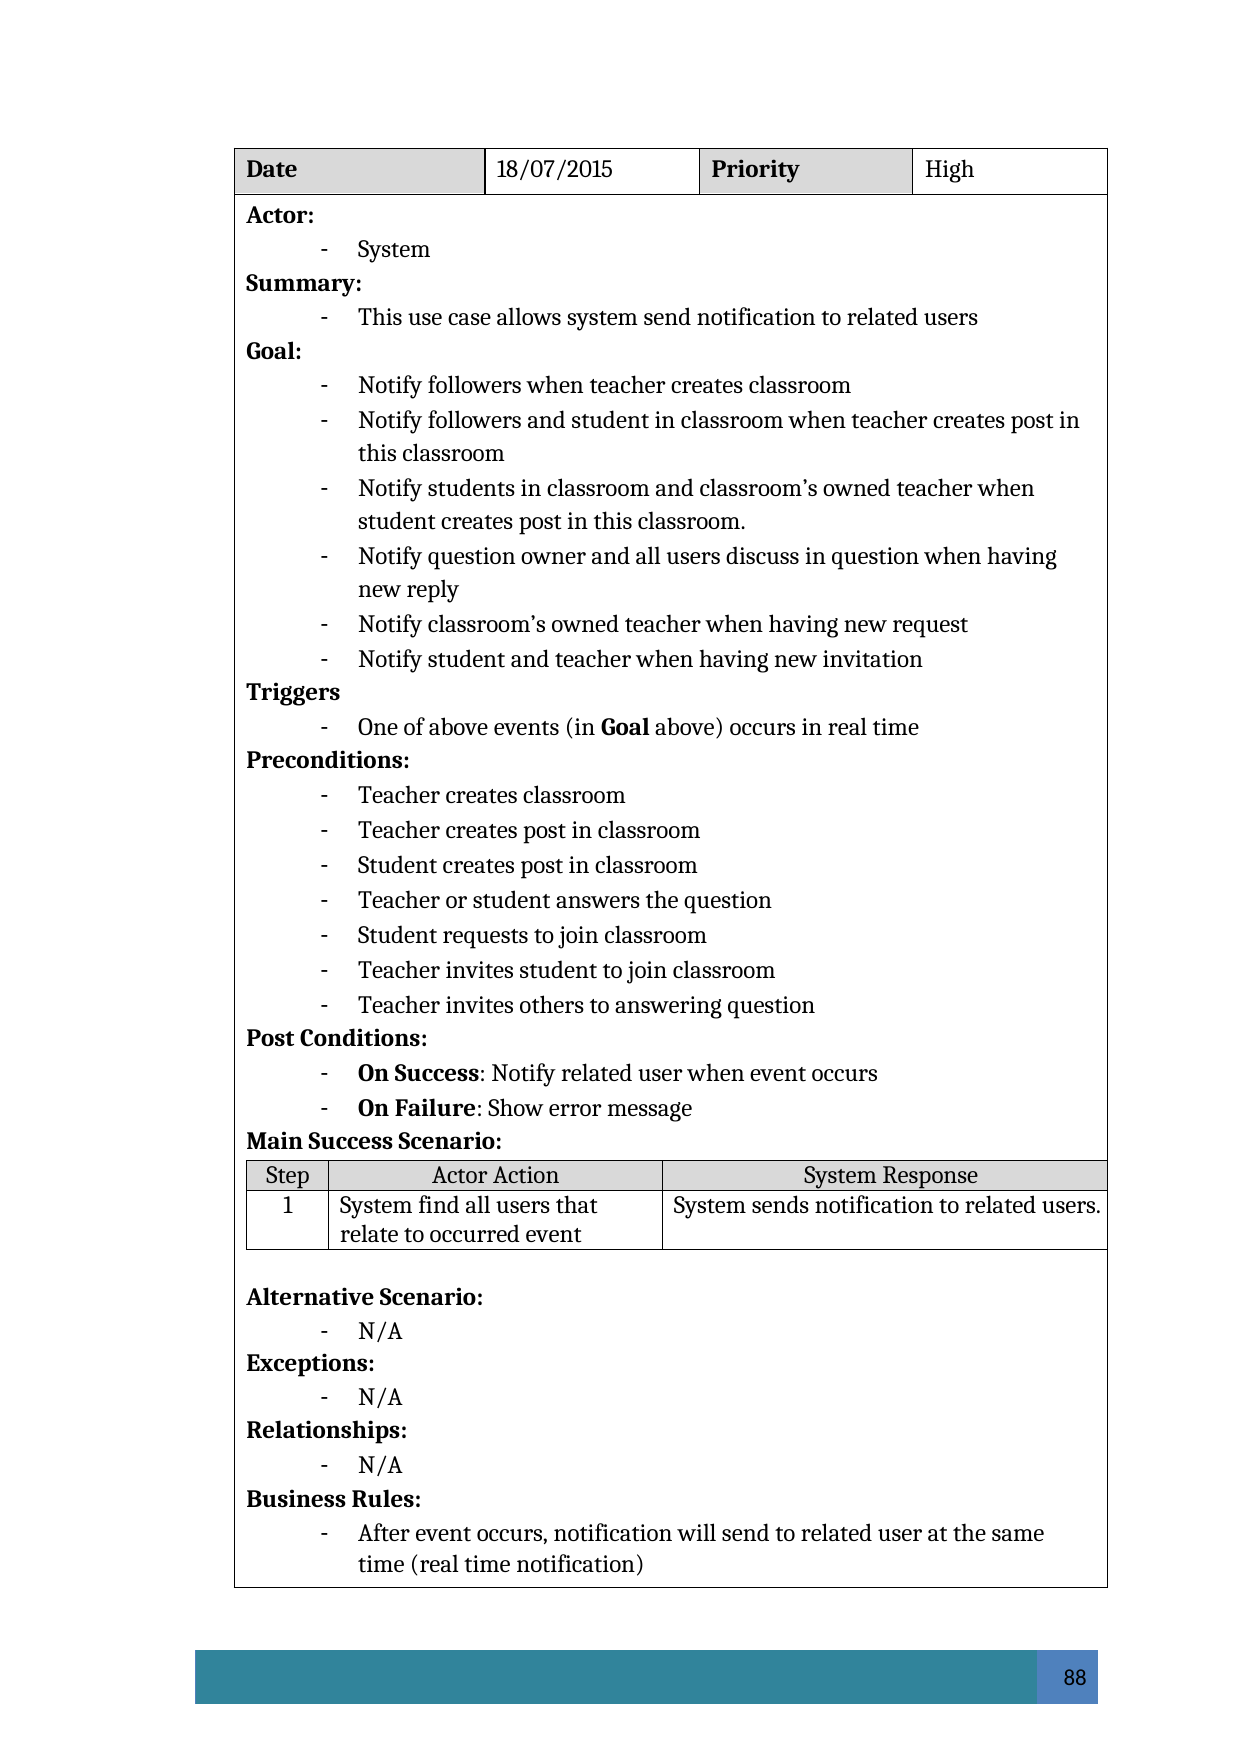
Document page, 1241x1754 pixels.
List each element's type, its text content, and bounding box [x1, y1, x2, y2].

table_cell 18/07/2015 [486, 149, 699, 193]
table_cell High [913, 149, 1107, 193]
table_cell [235, 195, 1107, 1587]
table_cell Date [235, 149, 484, 193]
table_cell Priority [700, 149, 912, 193]
